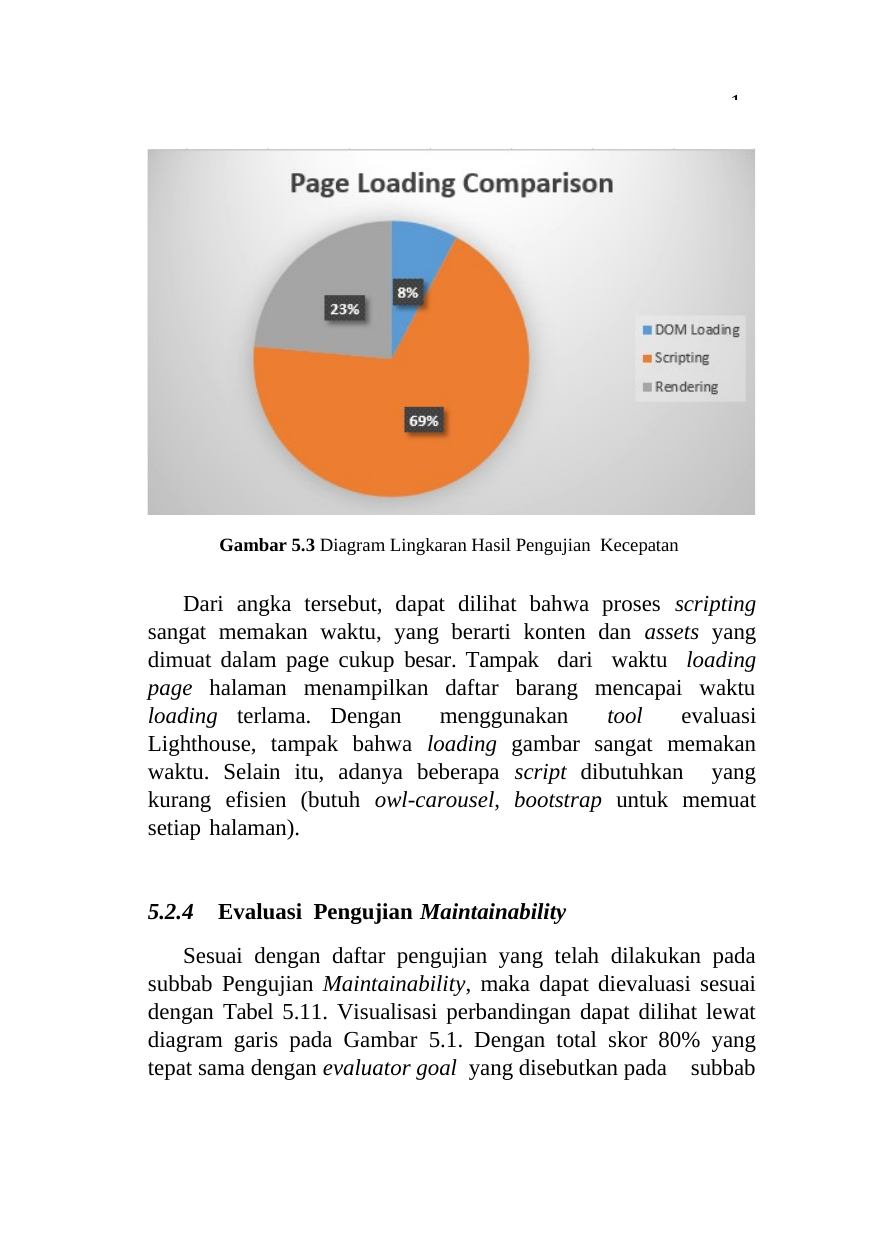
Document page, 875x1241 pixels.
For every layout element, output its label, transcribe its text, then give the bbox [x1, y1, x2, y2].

text Dari angka tersebut, dapat dilihat bahwa proses scripting sangat memakan waktu, yang berarti konten dan assets yang dimuat dalam page cukup besar. Tampak dari waktu loading page halaman menampilkan daftar barang mencapai waktu loading terlama. Dengan menggunakan tool evaluasi Lighthouse, tampak bahwa loading gambar sangat memakan waktu. Selain itu, adanya beberapa script dibutuhkan yang kurang efisien (butuh owl-carousel, bootstrap untuk memuat setiap halaman). [148, 590, 756, 840]
list Evaluasi Pengujian Maintainability [148, 898, 768, 925]
text Sesuai dengan daftar pengujian yang telah dilakukan pada subbab Pengujian Maintainability, maka dapat dievaluasi sesuai dengan Tabel 5.11. Visualisasi perbandingan dapat dilihat lewat diagram garis pada Gambar 5.1. Dengan total skor 80% yang tepat sama dengan evaluator goal yang disebutkan pada subbab [148, 942, 756, 1080]
text Gambar 5.3 Diagram Lingkaran Hasil Pengujian Kecepatan [219, 534, 768, 556]
picture [147, 148, 755, 515]
